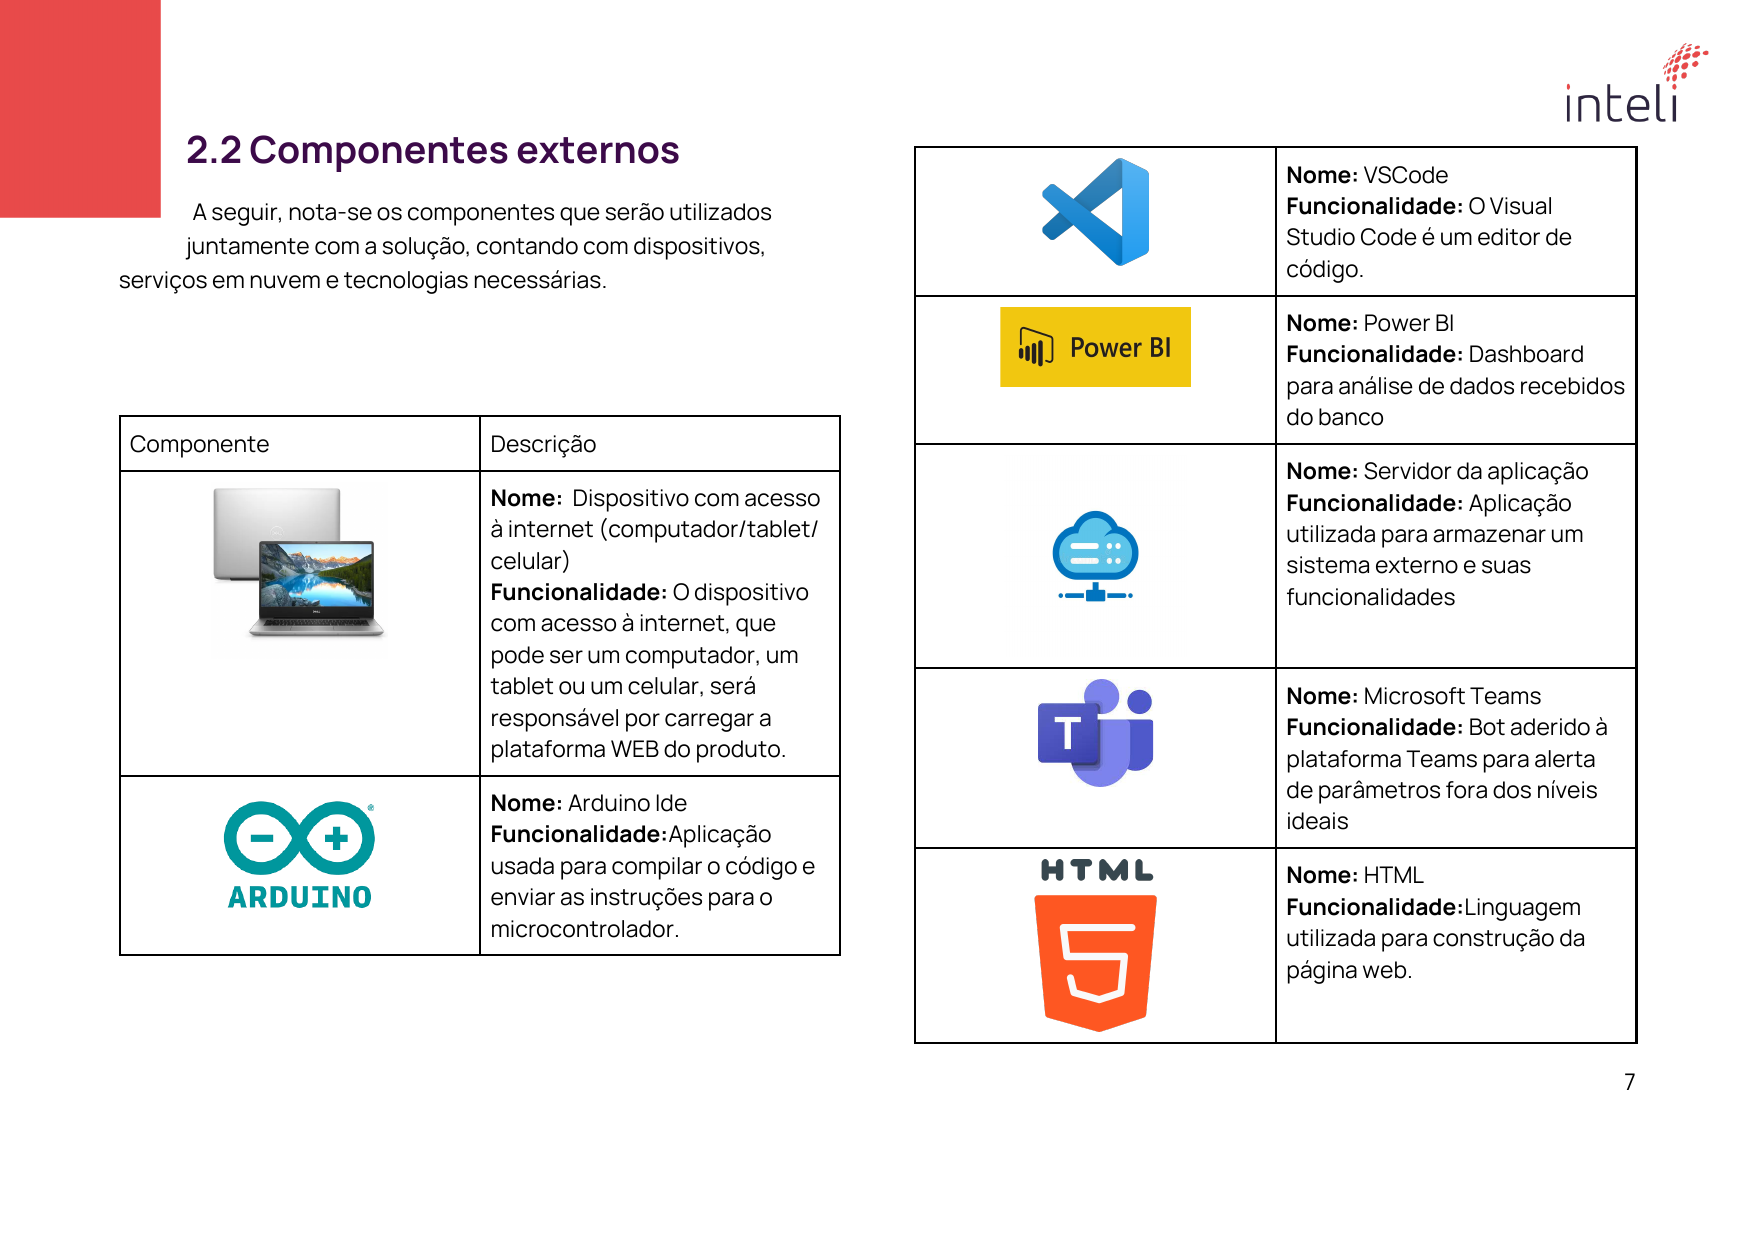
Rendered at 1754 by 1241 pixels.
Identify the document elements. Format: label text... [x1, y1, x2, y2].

table_cell [916, 849, 1275, 1042]
table_header Componente [121, 417, 479, 469]
table_cell Nome: Arduino Ide Funcionalidade:Aplicação usada para compilar o código e enviar as instruções para o microcontrolador. [481, 777, 839, 954]
table_cell Nome: VSCode Funcionalidade: O Visual Studio Code é um editor de código. [1277, 148, 1635, 294]
table_cell [916, 669, 1275, 847]
table_cell Nome: Power BI Funcionalidade: Dashboard para análise de dados recebidos do banco [1277, 297, 1635, 443]
picture [1038, 679, 1154, 787]
table_cell Nome: Servidor da aplicação Funcionalidade: Aplicação utilizada para armazenar um sistema externo e suas funcionalidades [1277, 445, 1635, 667]
table_cell Nome: Microsoft Teams Funcionalidade: Bot aderido à plataforma Teams para alerta de parâmetros fora dos níveis ideais [1277, 669, 1635, 847]
table_cell Nome: HTML Funcionalidade:Linguagem utilizada para construção da página web. [1277, 849, 1635, 1042]
table_header Descrição [481, 417, 839, 469]
picture [1004, 455, 1187, 657]
picture [1566, 43, 1709, 122]
picture [210, 787, 389, 923]
picture [1042, 158, 1149, 266]
table_cell [916, 445, 1275, 667]
text 2.2 Componentes externos [118, 124, 839, 175]
table_cell Nome: Dispositivo com acesso à internet (computador/tablet/ celular) Funcionalidade: O dispositivo com acesso à internet, que pode ser um computador, um tablet ou um celular, será responsável por carregar a plataforma WEB do produto. [481, 472, 839, 774]
text A seguir, nota-se os componentes que serão utilizados juntamente com a solução, contando com dispositivos, serviços em nuvem e tecnologias necessárias. [118, 196, 839, 295]
table_cell [916, 297, 1275, 443]
table_cell [121, 777, 479, 954]
table_cell [121, 472, 479, 774]
picture [1000, 307, 1191, 387]
picture [1009, 859, 1182, 1032]
picture [211, 482, 388, 659]
table_cell [916, 148, 1275, 294]
picture [0, 0, 161, 218]
